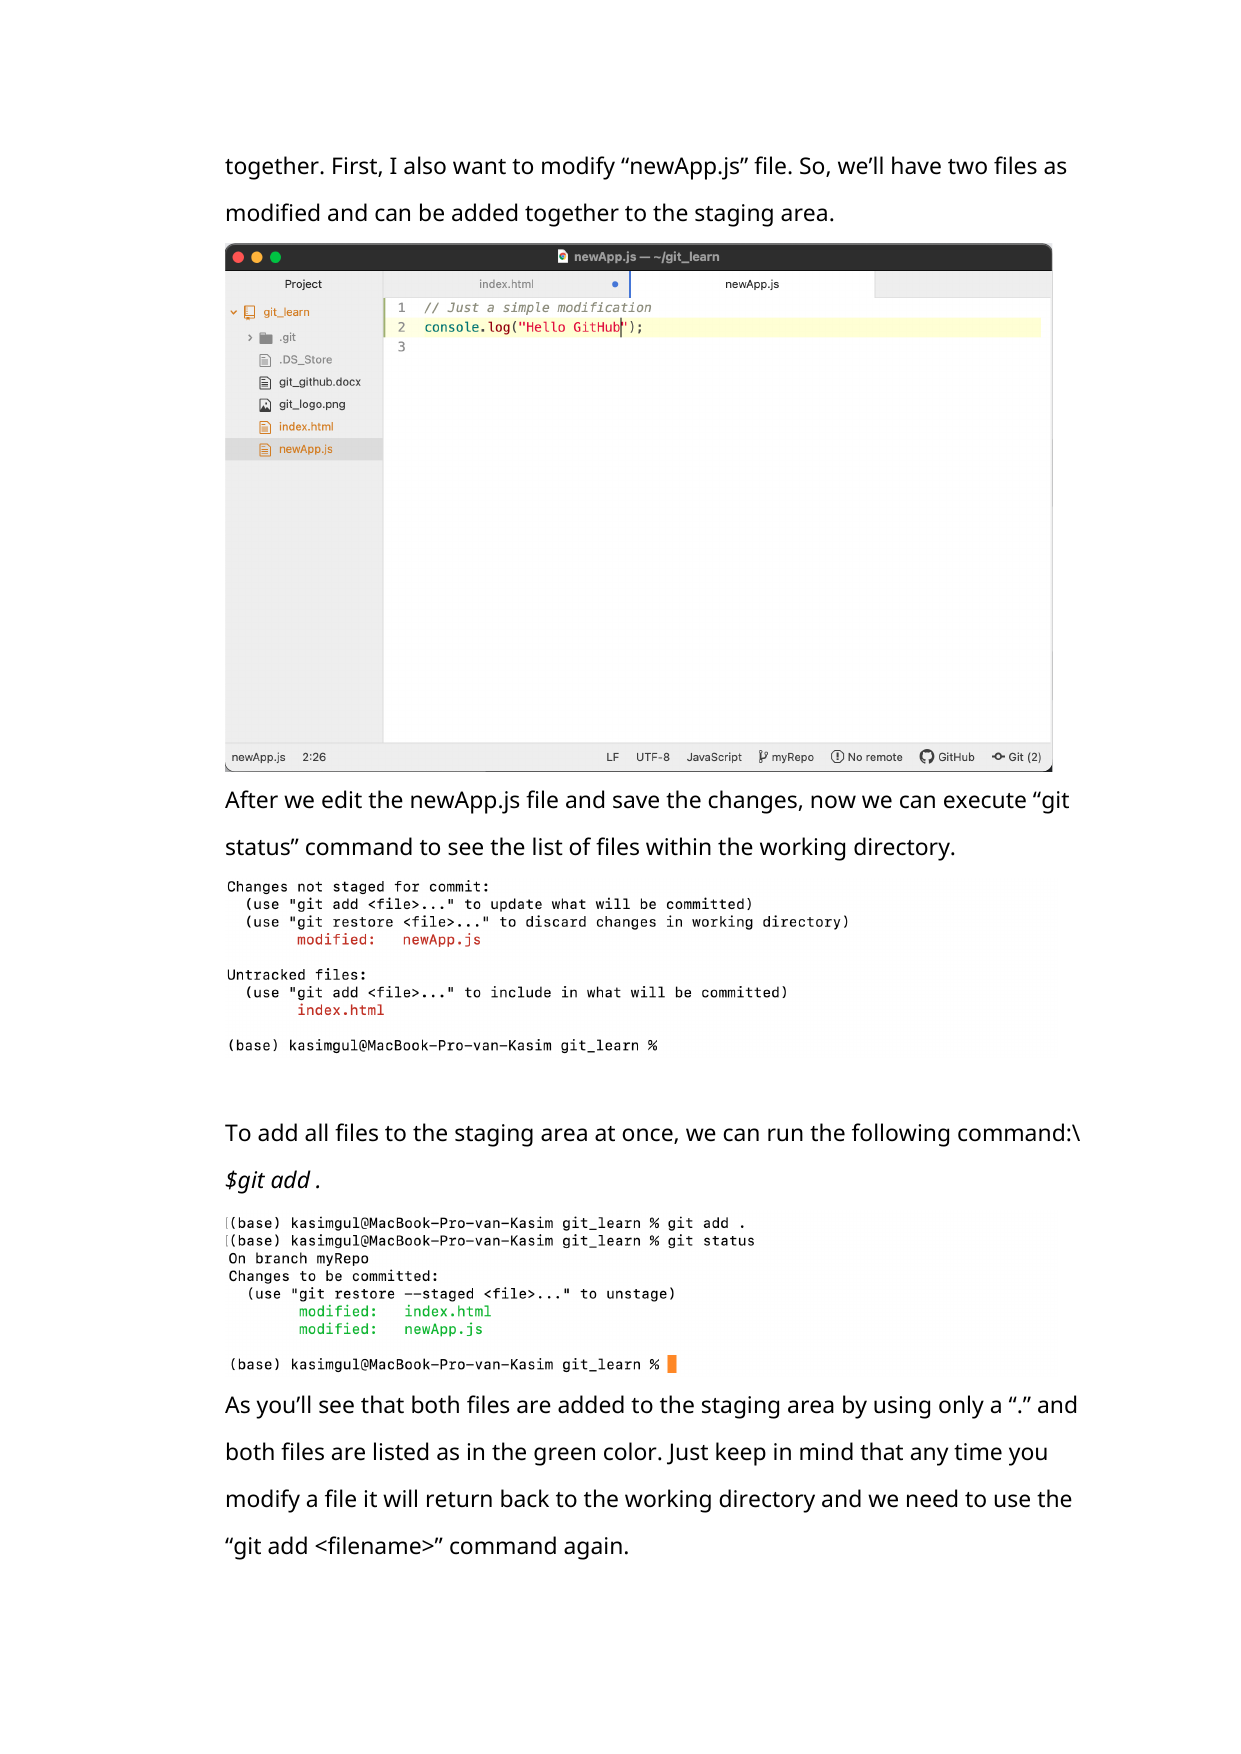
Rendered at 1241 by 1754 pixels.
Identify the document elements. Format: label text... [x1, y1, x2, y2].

picture [225, 1210, 1058, 1377]
picture [225, 243, 1053, 772]
list After we edit the newApp.js file and save the changes, now we can execute “git status” command to see the list of files within the working directory. [225, 784, 1090, 863]
list To add all files to the staging area at once, we can run the following command:\ [225, 1117, 1090, 1148]
list $git add . [225, 1164, 1090, 1195]
picture [225, 878, 1058, 1058]
list As you’ll see that both files are added to the staging area by using only a “.” and both files are listed as in the green color. Just keep in mind that any time you modify a file it will return back to the working directory and we need to use the “git add <filename>” command again. [225, 1389, 1090, 1561]
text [225, 150, 1090, 228]
